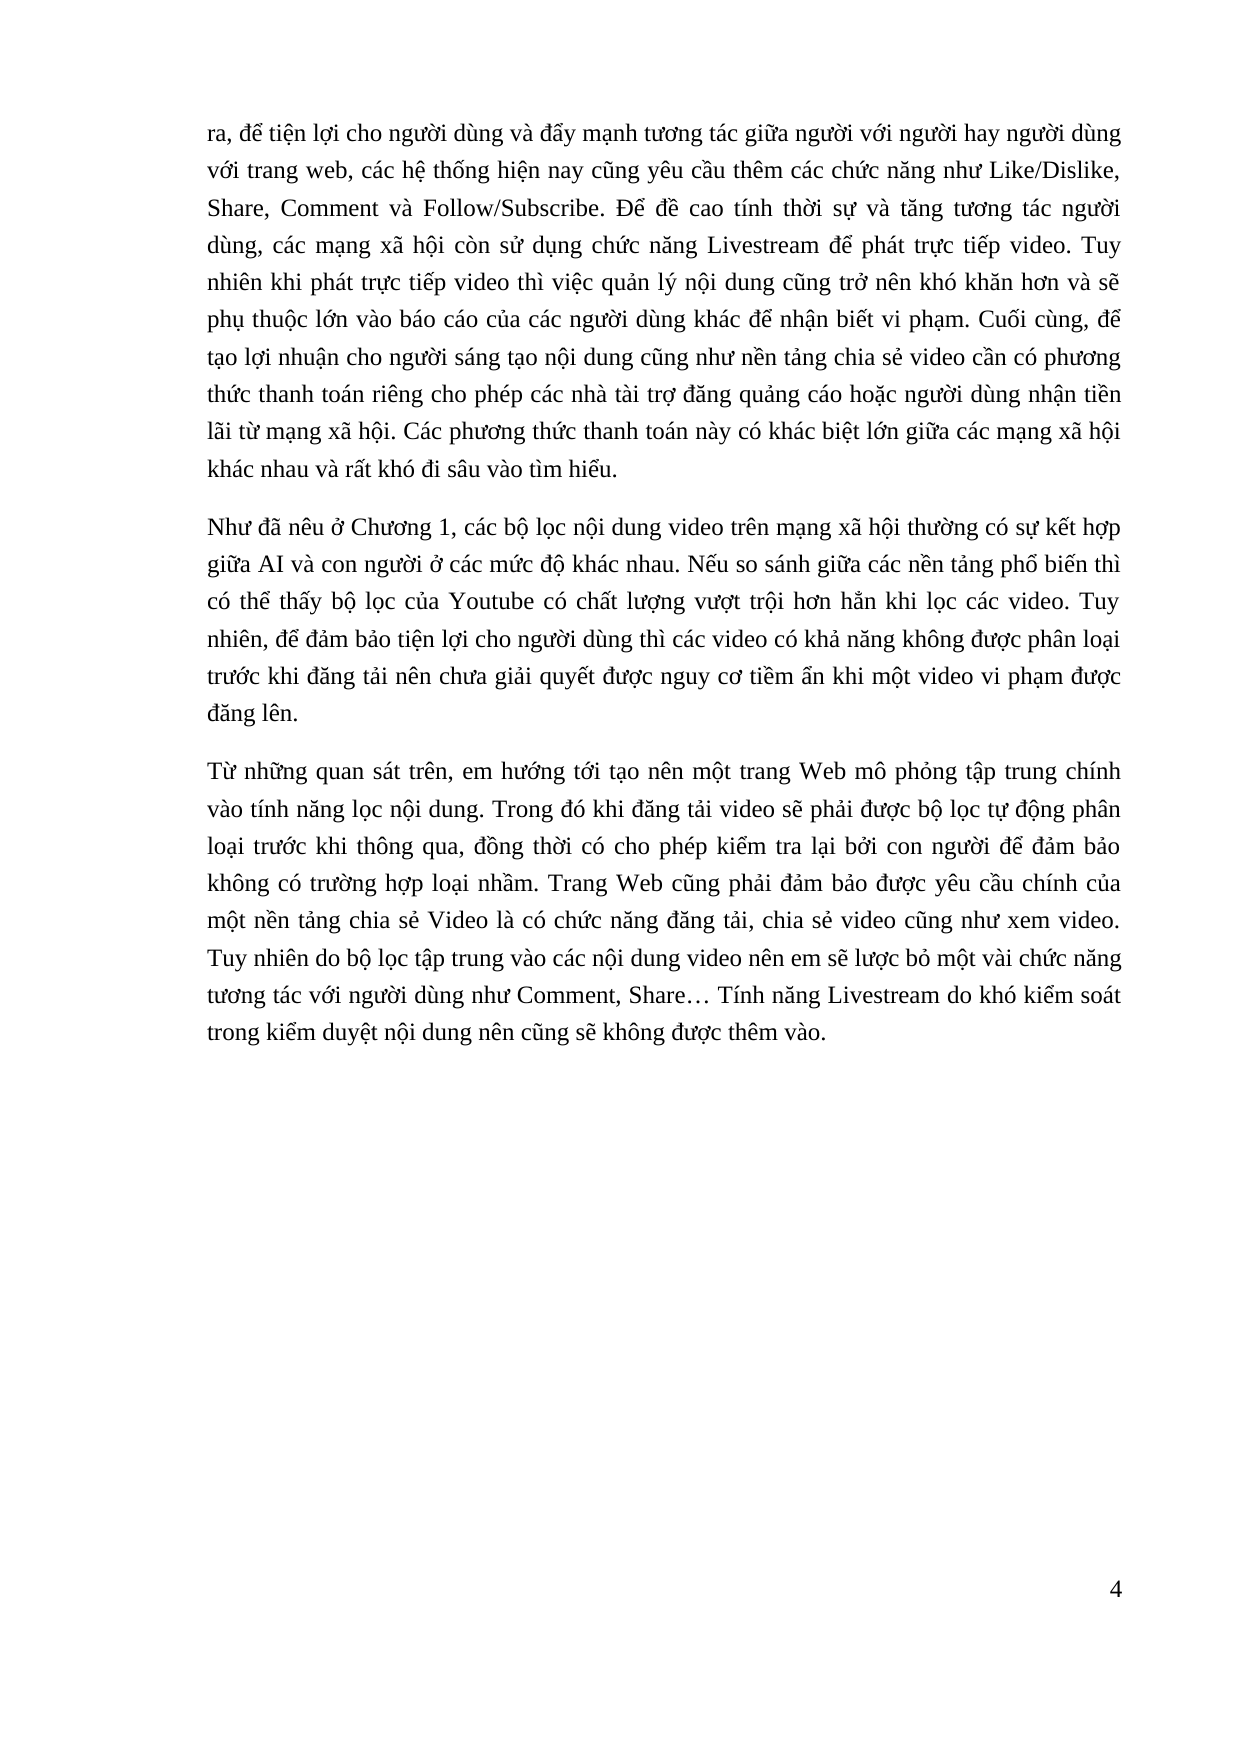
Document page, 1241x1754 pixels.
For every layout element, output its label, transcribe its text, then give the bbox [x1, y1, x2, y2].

text Từ những quan sát trên, em hướng tới tạo nên một trang Web mô phỏng tập trung chính vào tính năng lọc nội dung. Trong đó khi đăng tải video sẽ phải được bộ lọc tự động phân loại trước khi thông qua, đồng thời có cho phép kiểm tra lại bởi con người để đảm bảo không có trường hợp loại nhầm. Trang Web cũng phải đảm bảo được yêu cầu chính của một nền tảng chia sẻ Video là có chức năng đăng tải, chia sẻ video cũng như xem video. Tuy nhiên do bộ lọc tập trung vào các nội dung video nên em sẽ lược bỏ một vài chức năng tương tác với người dùng như Comment, Share… Tính năng Livestream do khó kiểm soát trong kiểm duyệt nội dung nên cũng sẽ không được thêm vào. [207, 756, 1122, 1046]
text Như đã nêu ở Chương 1, các bộ lọc nội dung video trên mạng xã hội thường có sự kết hợp giữa AI và con người ở các mức độ khác nhau. Nếu so sánh giữa các nền tảng phổ biến thì có thể thấy bộ lọc của Youtube có chất lượng vượt trội hơn hẳn khi lọc các video. Tuy nhiên, để đảm bảo tiện lợi cho người dùng thì các video có khả năng không được phân loại trước khi đăng tải nên chưa giải quyết được nguy cơ tiềm ẩn khi một video vi phạm được đăng lên. [207, 512, 1122, 727]
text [207, 118, 1122, 482]
